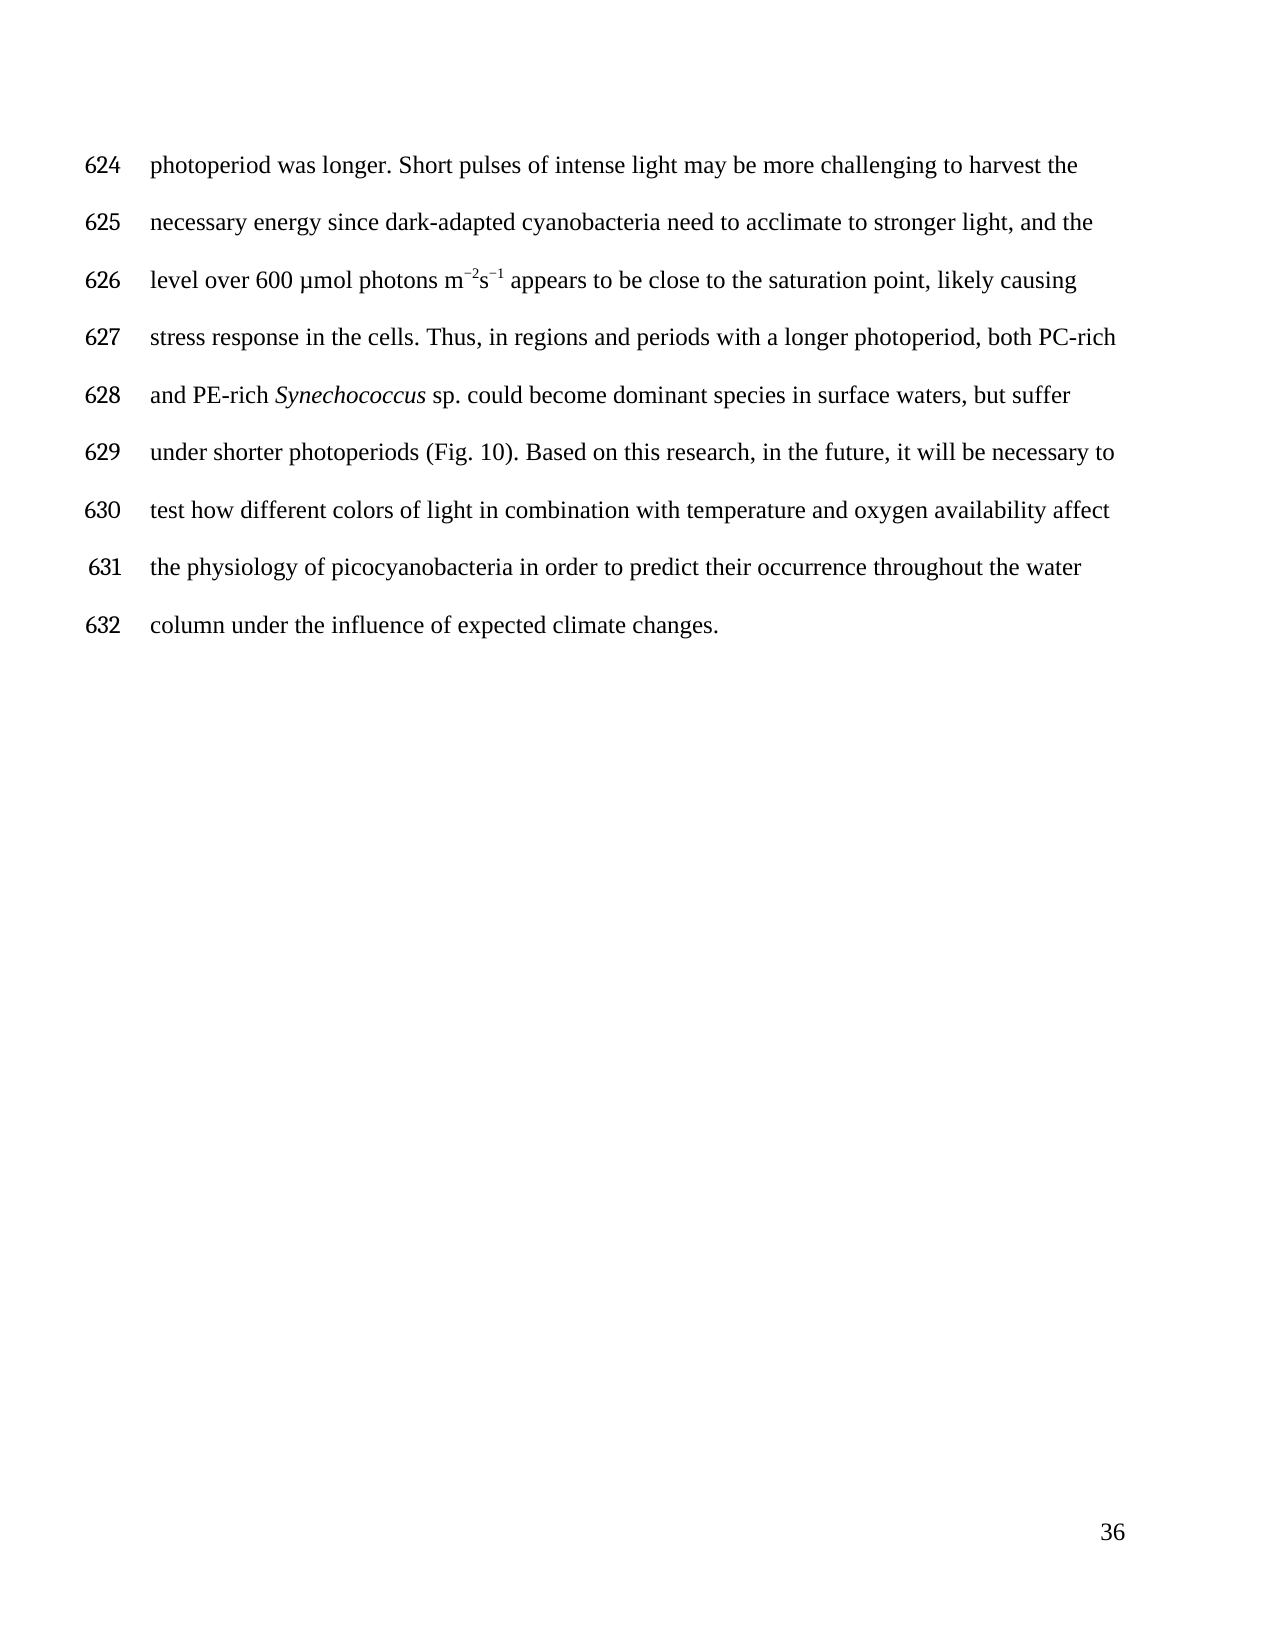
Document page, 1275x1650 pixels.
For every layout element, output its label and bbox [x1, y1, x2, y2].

text [150, 150, 1125, 639]
